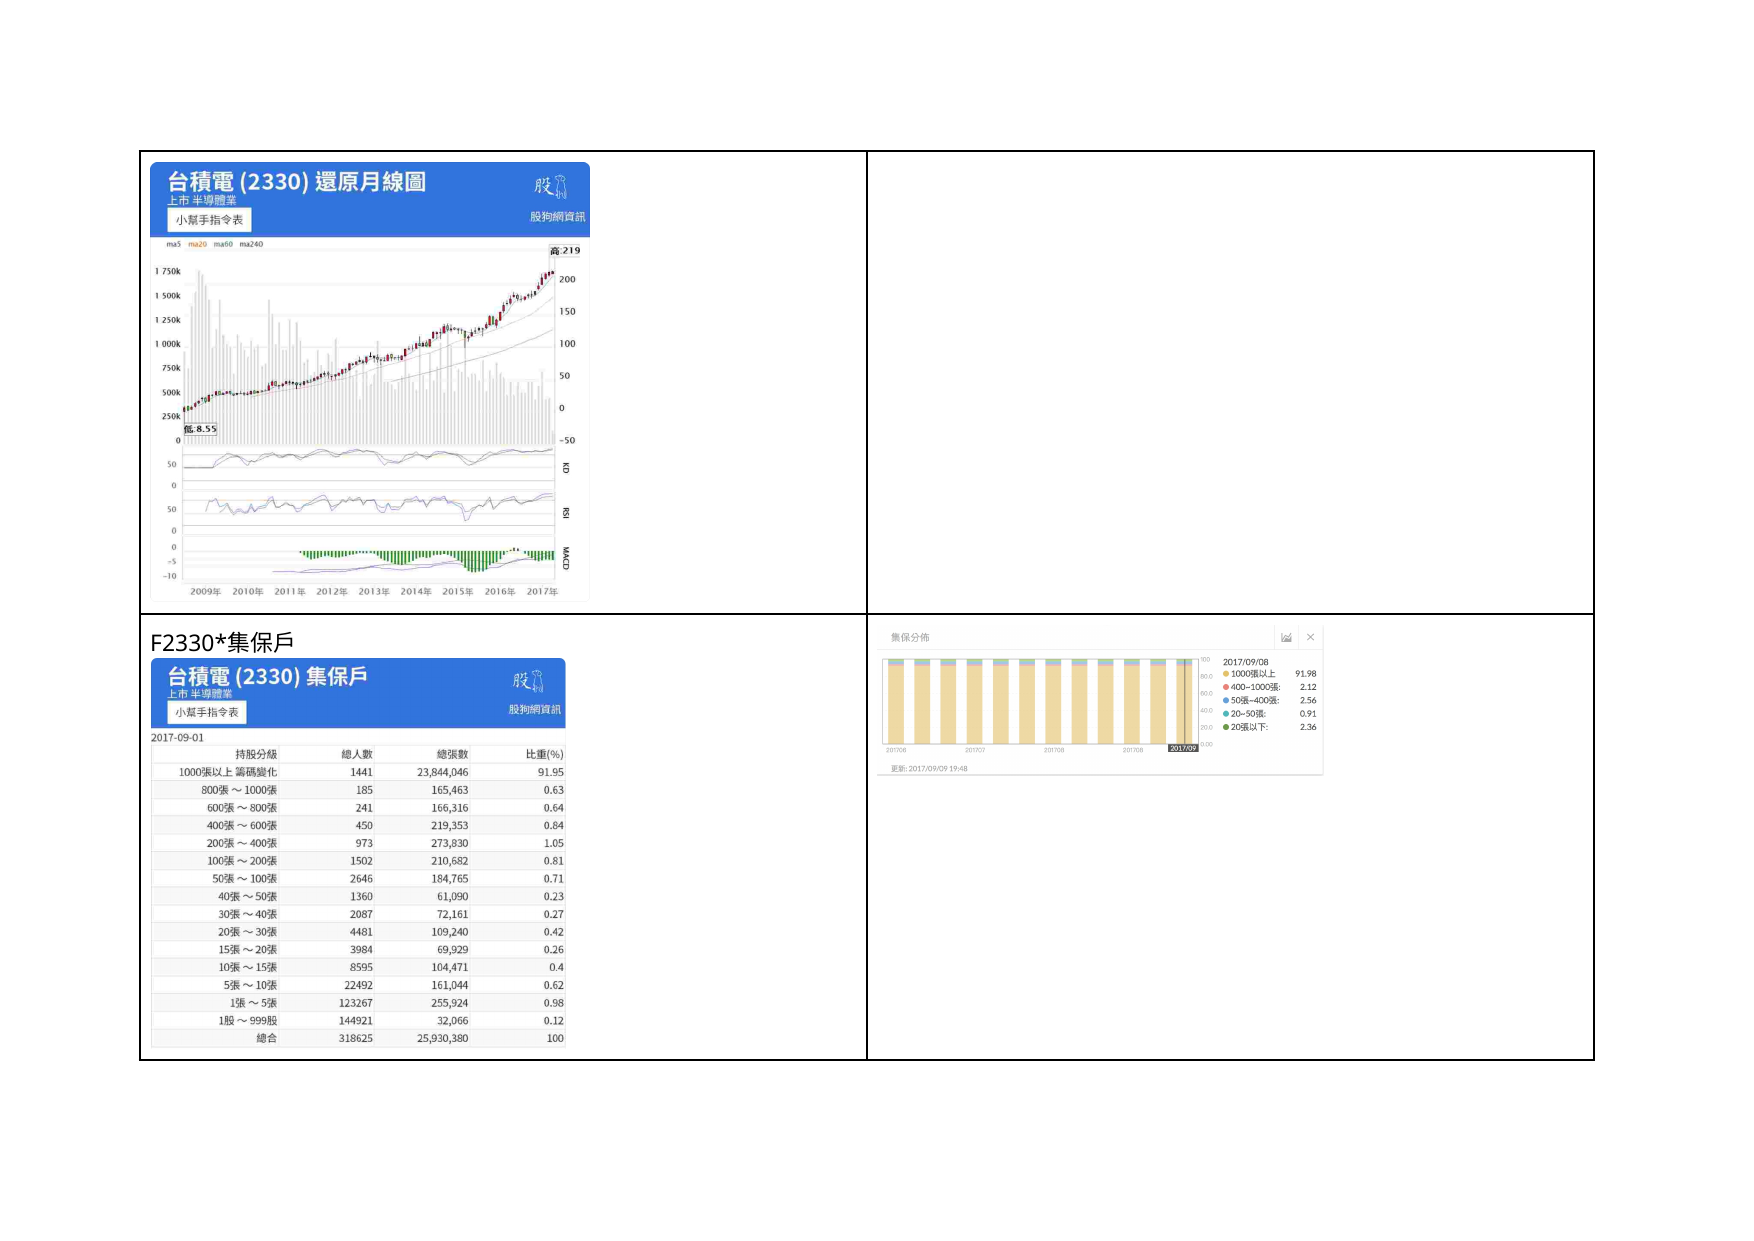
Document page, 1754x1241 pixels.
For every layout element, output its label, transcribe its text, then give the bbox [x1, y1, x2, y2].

picture [150, 658, 567, 1049]
table_cell F2330*還原日線（還有週線月線） [141, 152, 866, 613]
table_cell F2330*集保戶 [141, 615, 866, 1059]
table_cell [868, 152, 1593, 613]
picture [150, 162, 590, 603]
table_cell [868, 615, 1593, 1059]
picture [877, 625, 1324, 776]
